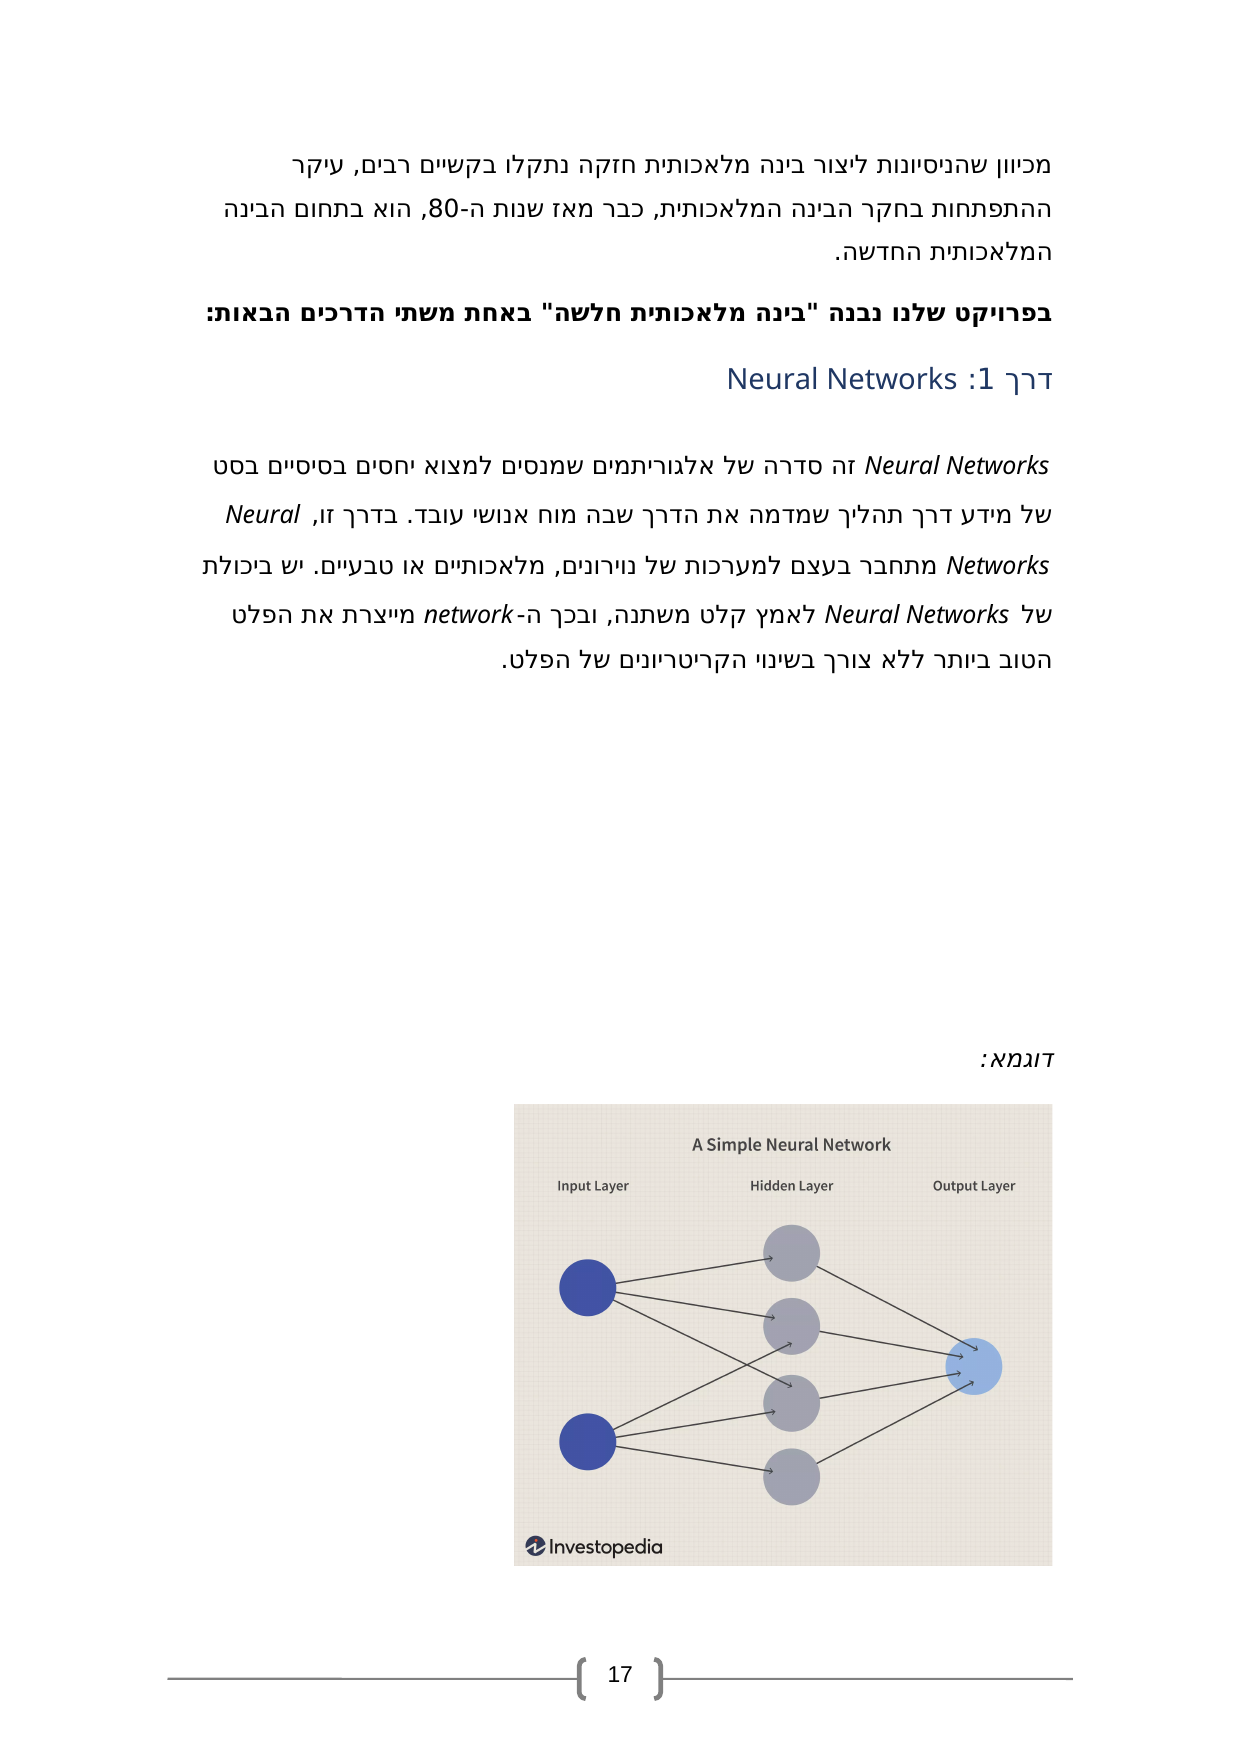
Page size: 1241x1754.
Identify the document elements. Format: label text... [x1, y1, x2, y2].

text מכיוון שהניסיונות ליצור בינה מלאכותית חזקה נתקלו בקשיים רבים, עיקר ההתפתחות בחקר הבינה המלאכותית, כבר מאז שנות ה-80, הוא בתחום הבינה המלאכותית החדשה. [187, 150, 1053, 267]
picture [514, 1104, 1053, 1566]
subtitle דרך 1: Neural Networks [187, 358, 1053, 398]
text דוגמא: [187, 1044, 1053, 1073]
text בפרויקט שלנו נבנה "בינה מלאכותית חלשה" באחת משתי הדרכים הבאות: [187, 298, 1053, 327]
text Neural Networks זה סדרה של אלגוריתמים שמנסים למצוא יחסים בסיסיים בסט של מידע דרך תהליך שמדמה את הדרך שבה מוח אנושי עובד. בדרך זו, Neural Networks מתחבר בעצם למערכות של נוירונים, מלאכותיים או טבעיים. יש ביכולת של Neural Networks לאמץ קלט משתנה, ובכך ה-network מייצרת את הפלט הטוב ביותר ללא צורך בשינוי הקריטריונים של הפלט. [187, 448, 1053, 674]
